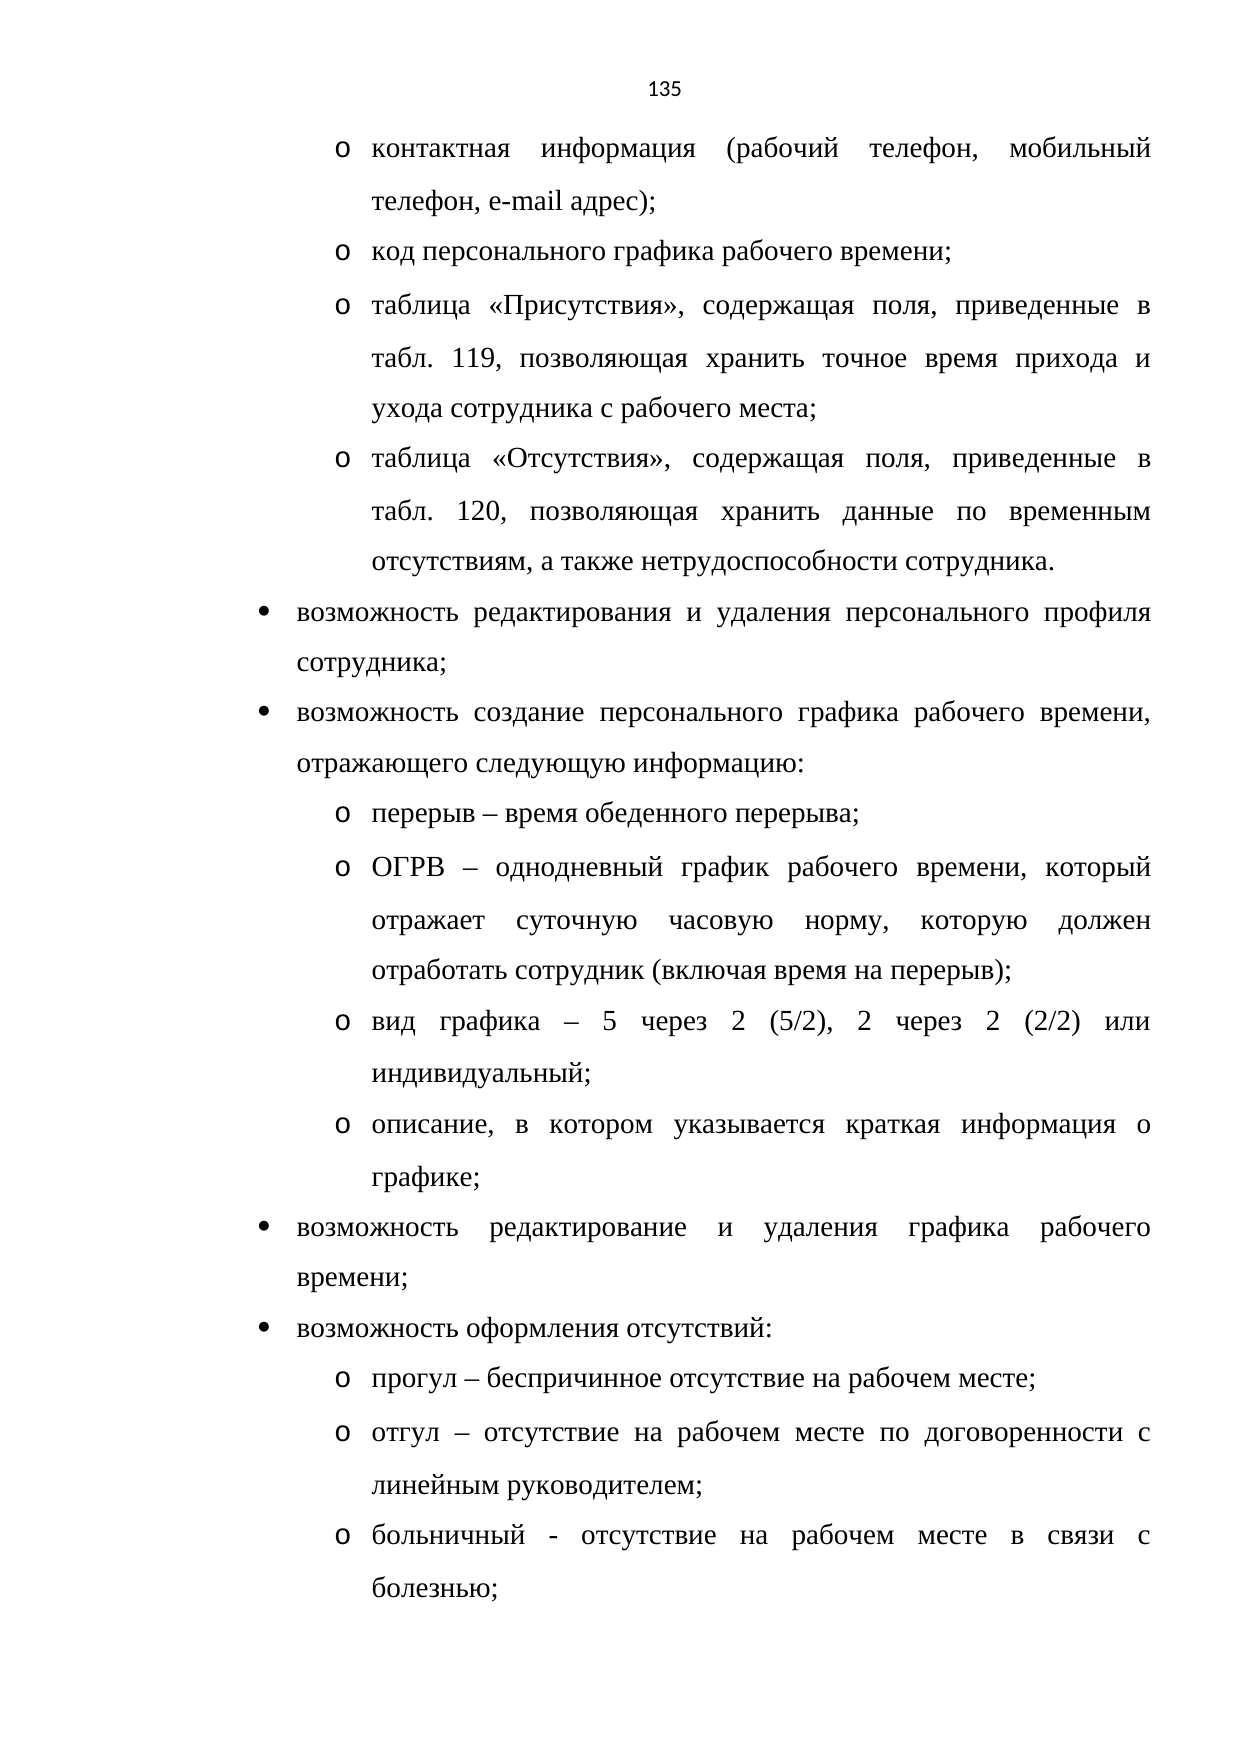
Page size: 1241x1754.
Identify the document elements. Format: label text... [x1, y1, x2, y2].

list возможность оформления отсутствий: [259, 1310, 1152, 1343]
list возможность создание персонального графика рабочего времени, отражающего следующую информацию: [259, 694, 1152, 778]
list больничный - отсутствие на рабочем месте в связи с болезнью; [334, 1517, 1152, 1604]
list прогул – беспричинное отсутствие на рабочем месте; [334, 1360, 1152, 1396]
list описание, в котором указывается краткая информация о графике; [334, 1106, 1152, 1192]
list перерыв – время обеденного перерыва; [334, 795, 1152, 831]
list код персонального графика рабочего времени; [334, 233, 1152, 269]
list возможность редактирования и удаления персонального профиля сотрудника; [259, 594, 1152, 678]
list отгул – отсутствие на рабочем месте по договоренности с линейным руководителем; [334, 1414, 1152, 1501]
list контактная информация (рабочий телефон, мобильный телефон, e-mail адрес); [334, 130, 1152, 216]
list возможность редактирование и удаления графика рабочего времени; [259, 1209, 1152, 1293]
list таблица «Присутствия», содержащая поля, приведенные в табл. 119, позволяющая хранить точное время прихода и ухода сотрудника с рабочего места; [334, 287, 1152, 424]
list вид графика – 5 через 2 (5/2), 2 через 2 (2/2) или индивидуальный; [334, 1003, 1152, 1089]
list таблица «Отсутствия», содержащая поля, приведенные в табл. 120, позволяющая хранить данные по временным отсутствиям, а также нетрудоспособности сотрудника. [334, 440, 1152, 577]
list ОГРВ – однодневный график рабочего времени, который отражает суточную часовую норму, которую должен отработать сотрудник (включая время на перерыв); [334, 849, 1152, 986]
